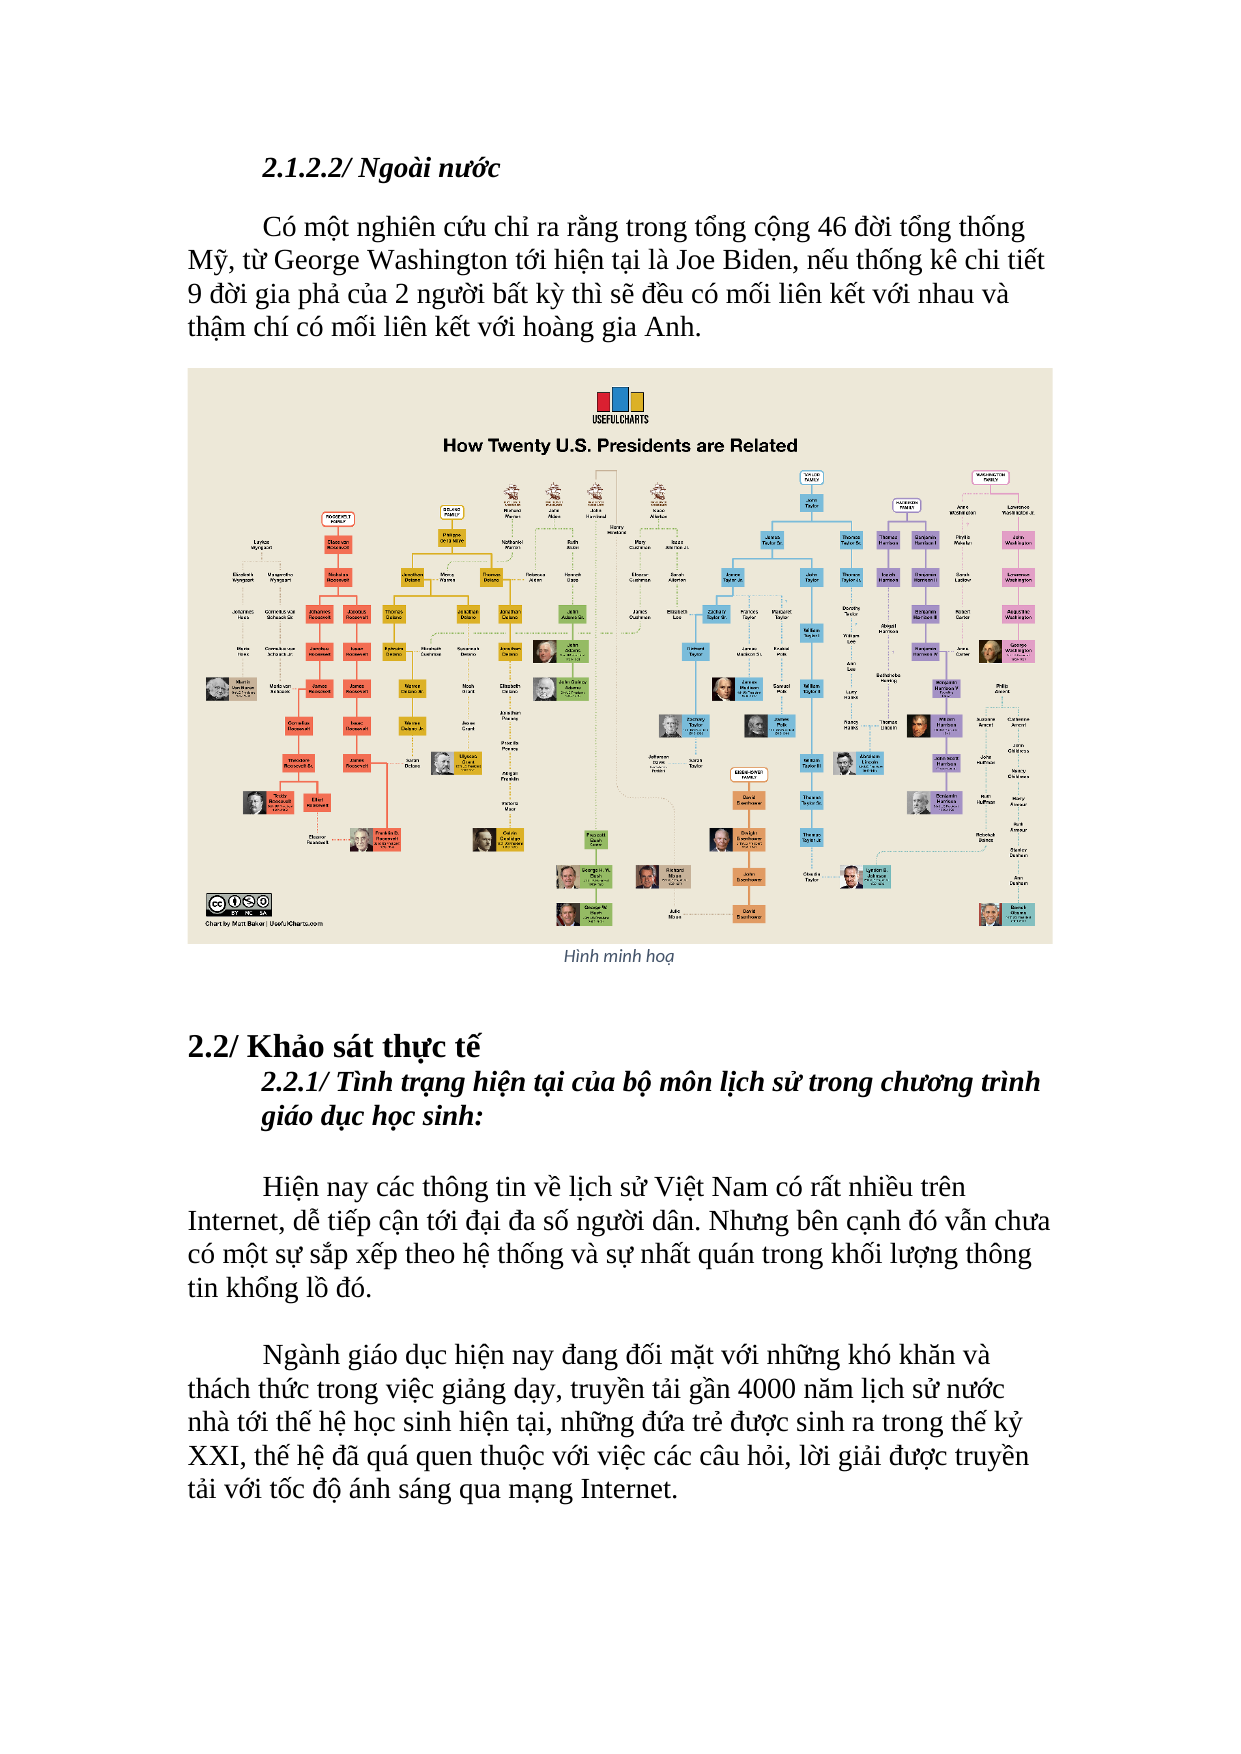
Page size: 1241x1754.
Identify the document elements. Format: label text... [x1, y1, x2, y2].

text 2.2/ Khảo sát thực tế [187, 1026, 1053, 1064]
text Có một nghiên cứu chỉ ra rằng trong tổng cộng 46 đời tổng thống Mỹ, từ George Washington tới hiện tại là Joe Biden, nếu thống kê chi tiết 9 đời gia phả của 2 người bất kỳ thì sẽ đều có mối liên kết với nhau và thậm chí có mối liên kết với hoàng gia Anh. [187, 209, 1053, 343]
text Hiện nay các thông tin về lịch sử Việt Nam có rất nhiều trên Internet, dễ tiếp cận tới đại đa số người dân. Nhưng bên cạnh đó vẫn chưa có một sự sắp xếp theo hệ thống và sự nhất quán trong khối lượng thông tin khổng lồ đó. [187, 1169, 1053, 1304]
text 2.2.1/ Tình trạng hiện tại của bộ môn lịch sử trong chương trình giáo dục học sinh: [187, 1064, 1053, 1131]
picture [187, 368, 1053, 944]
text Ngành giáo dục hiện nay đang đối mặt với những khó khăn và thách thức trong việc giảng dạy, truyền tải gần 4000 năm lịch sử nước nhà tới thế hệ học sinh hiện tại, những đứa trẻ được sinh ra trong thế kỷ XXI, thế hệ đã quá quen thuộc với việc các câu hỏi, lời giải được truyền tải với tốc độ ánh sáng qua mạng Internet. [187, 1337, 1053, 1505]
text 2.1.2.2/ Ngoài nước [187, 150, 1053, 183]
text Hình minh hoạ [187, 944, 1053, 967]
